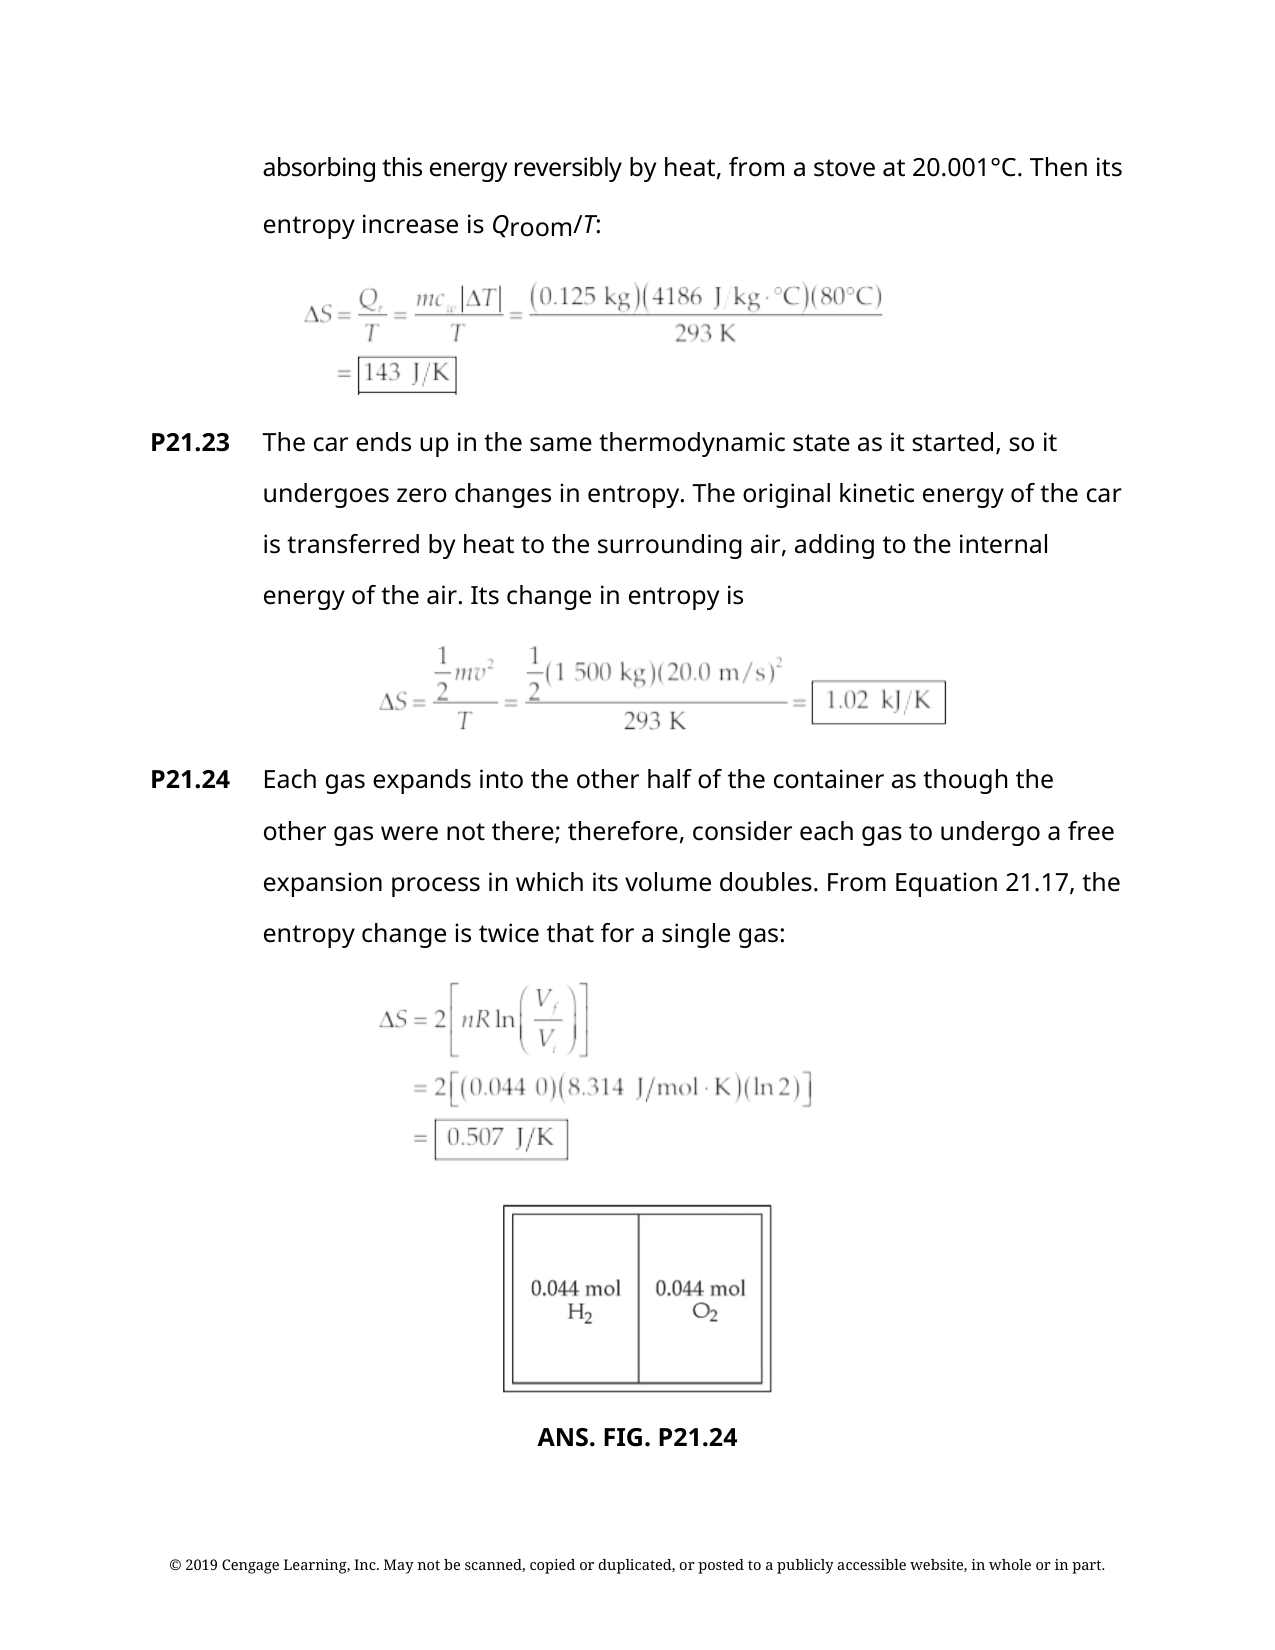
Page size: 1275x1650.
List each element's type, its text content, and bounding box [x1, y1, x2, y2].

text P21.24 Each gas expands into the other half of the container as though the other gas were not there; therefore, consider each gas to undergo a free expansion process in which its volume doubles. From Equation 21.17, the entropy change is twice that for a single gas: [150, 762, 1125, 949]
text P21.23 The car ends up in the same thermodynamic state as it started, so it undergoes zero changes in entropy. The original kinetic energy of the car is transferred by heat to the surrounding air, adding to the internal energy of the air. Its change in entropy is [150, 424, 1125, 612]
picture [502, 1204, 773, 1394]
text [150, 150, 1125, 244]
text ANS. FIG. P21.24 [150, 1420, 1125, 1454]
